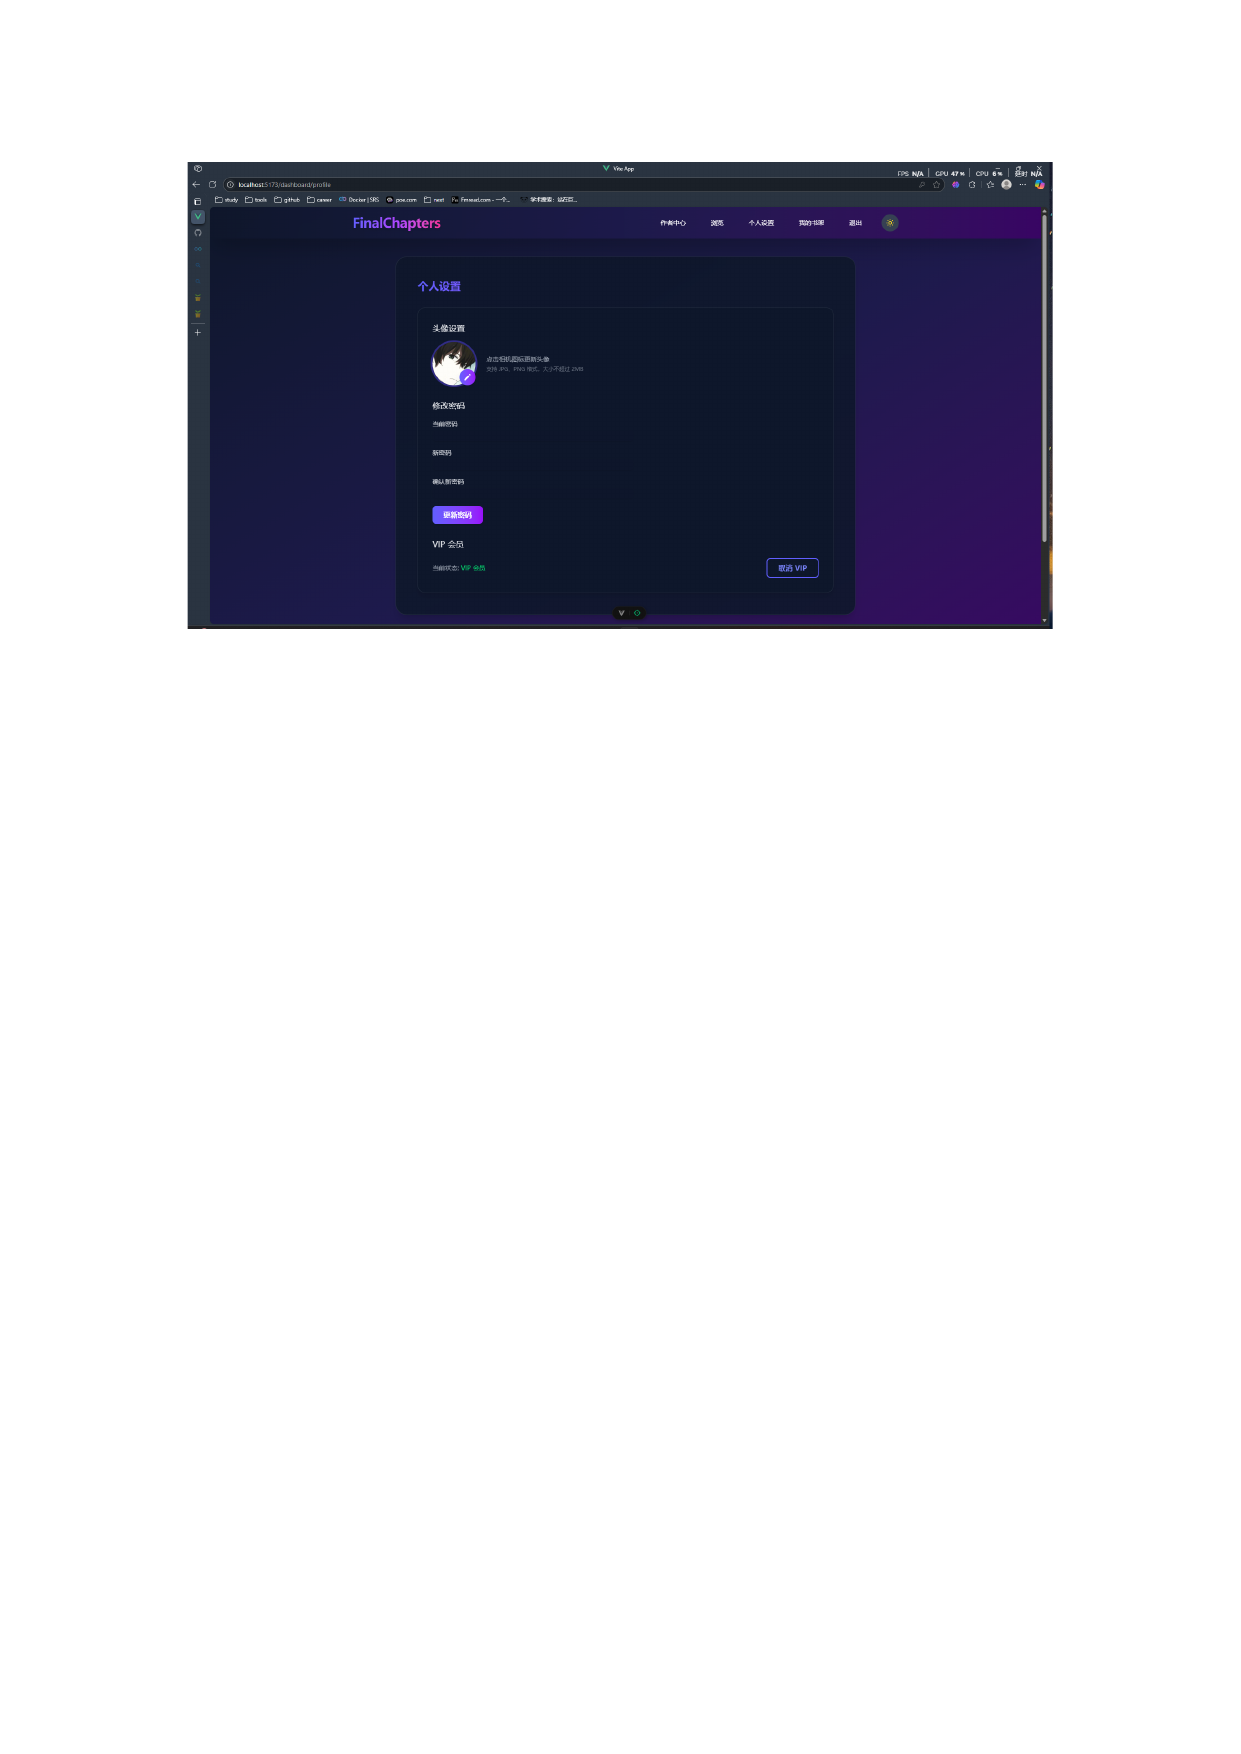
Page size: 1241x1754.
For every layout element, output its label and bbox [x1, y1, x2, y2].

picture [187, 162, 1053, 629]
